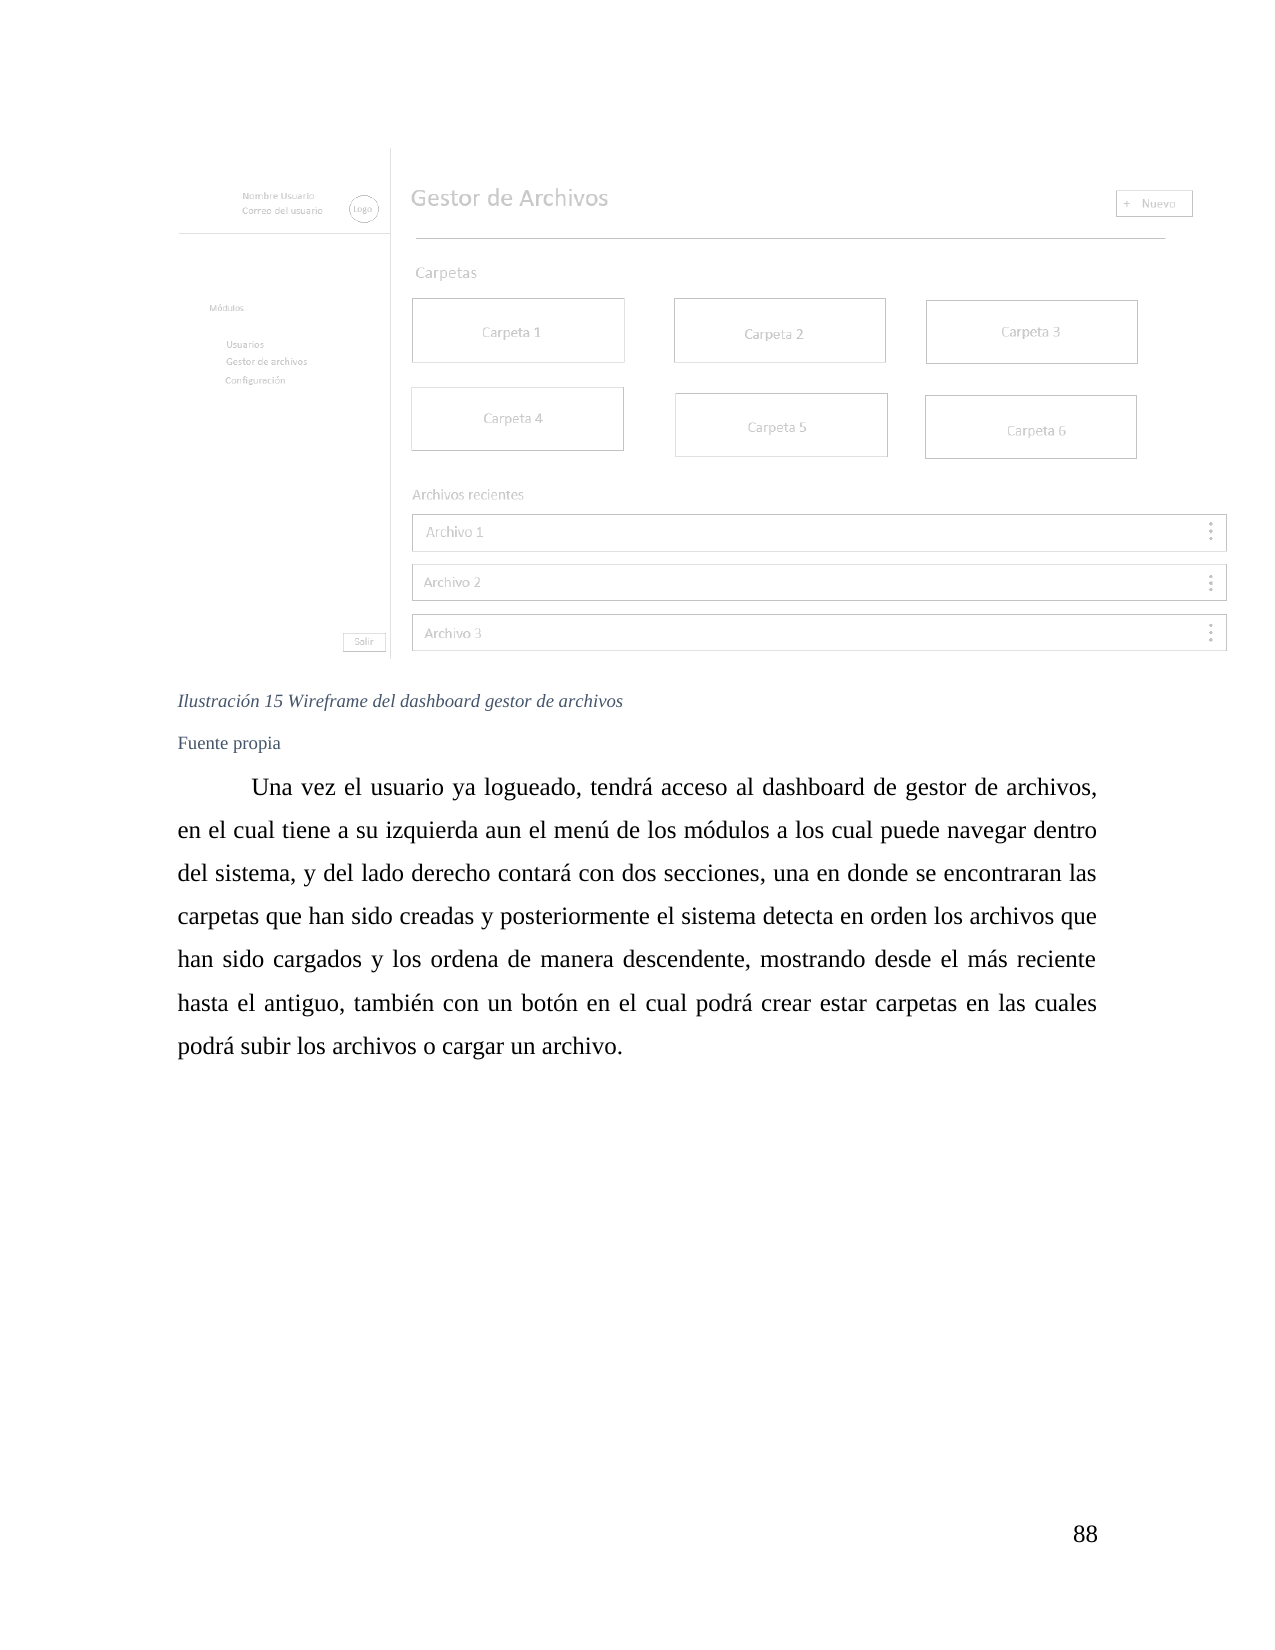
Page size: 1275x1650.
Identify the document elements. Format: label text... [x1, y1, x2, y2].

picture [177, 147, 1250, 659]
text Una vez el usuario ya logueado, tendrá acceso al dashboard de gestor de archivos, en el cual tiene a su izquierda aun el menú de los módulos a los cual puede navegar dentro del sistema, y del lado derecho contará con dos secciones, una en donde se encontraran las carpetas que han sido creadas y posteriormente el sistema detecta en orden los archivos que han sido cargados y los ordena de manera descendente, mostrando desde el más reciente hasta el antiguo, también con un botón en el cual podrá crear estar carpetas en las cuales podrá subir los archivos o cargar un archivo. [177, 772, 1098, 1059]
text Fuente propia [177, 732, 1098, 754]
